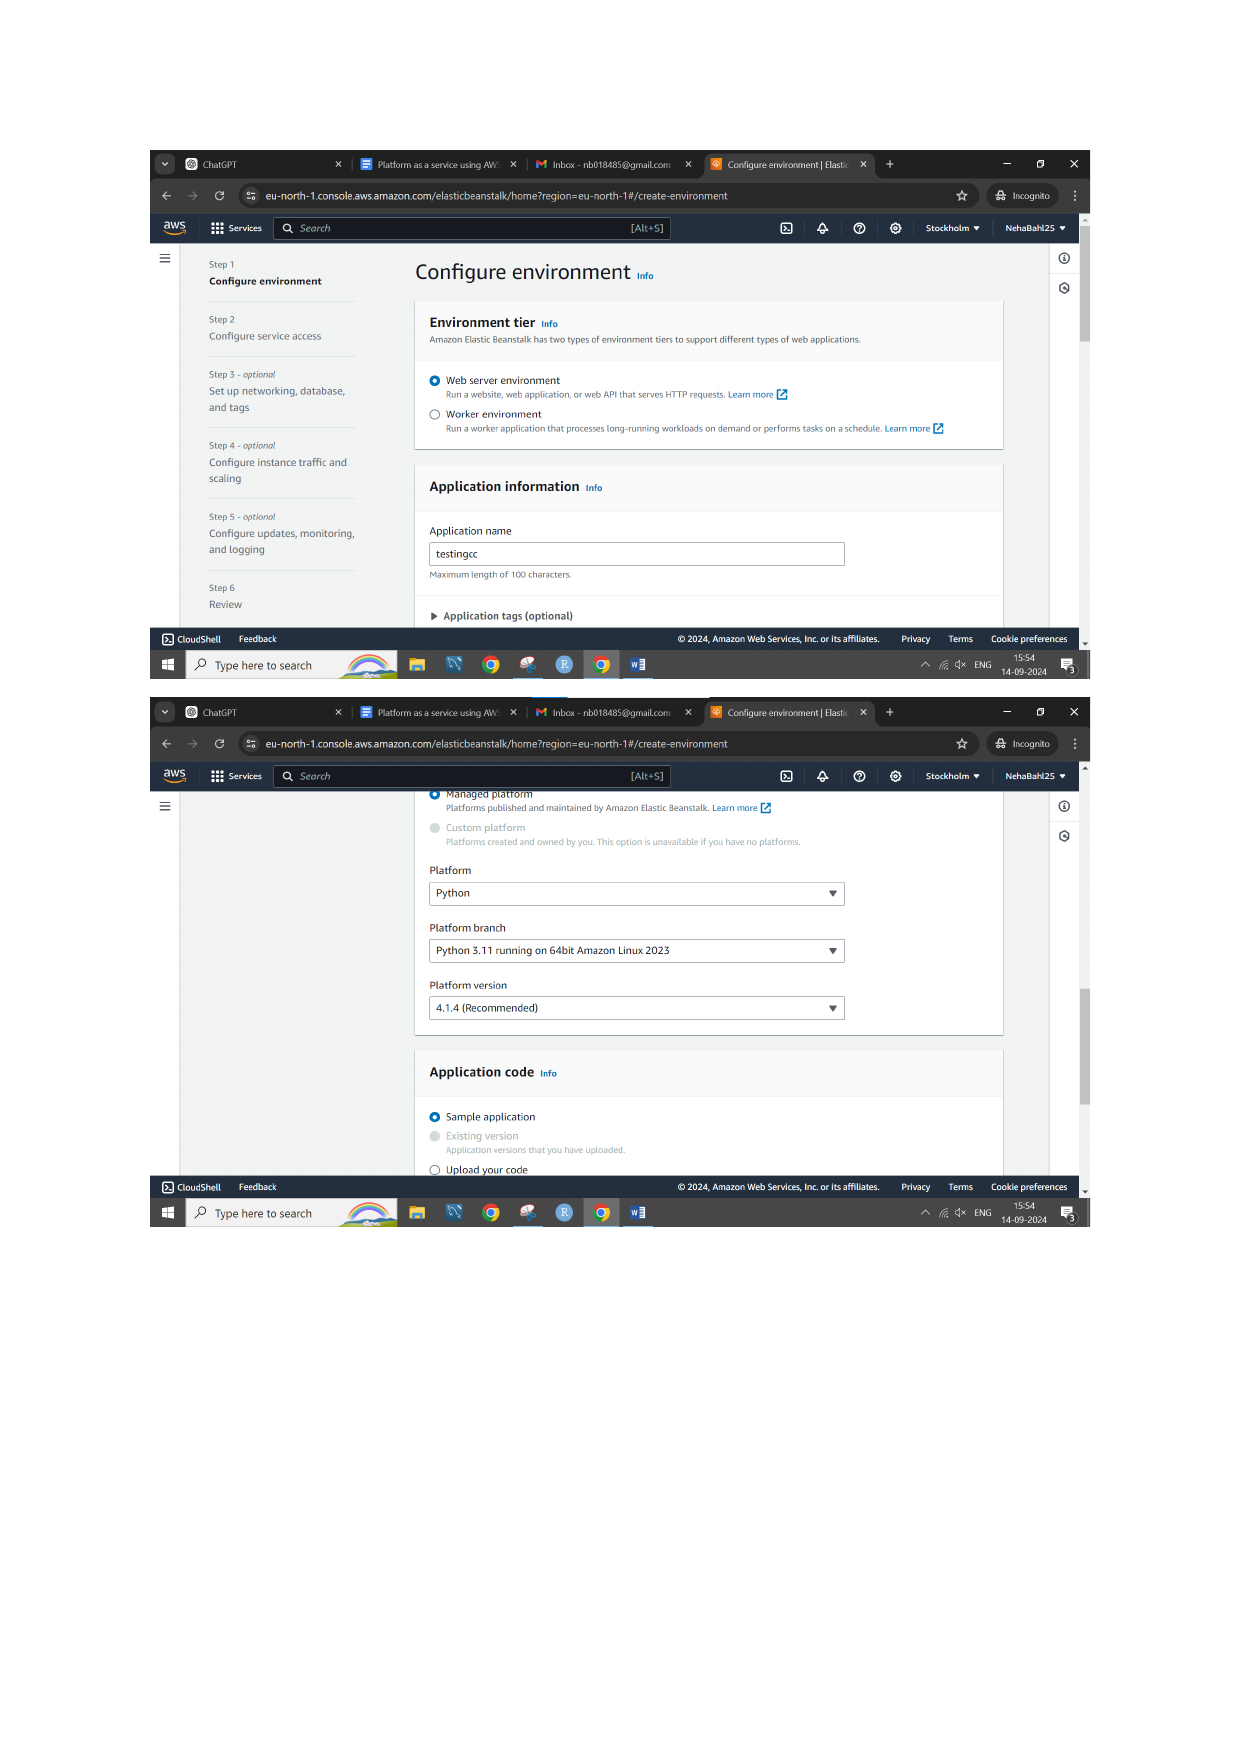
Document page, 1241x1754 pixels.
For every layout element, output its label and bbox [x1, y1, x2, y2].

picture [150, 697, 1091, 1227]
picture [150, 150, 1091, 679]
